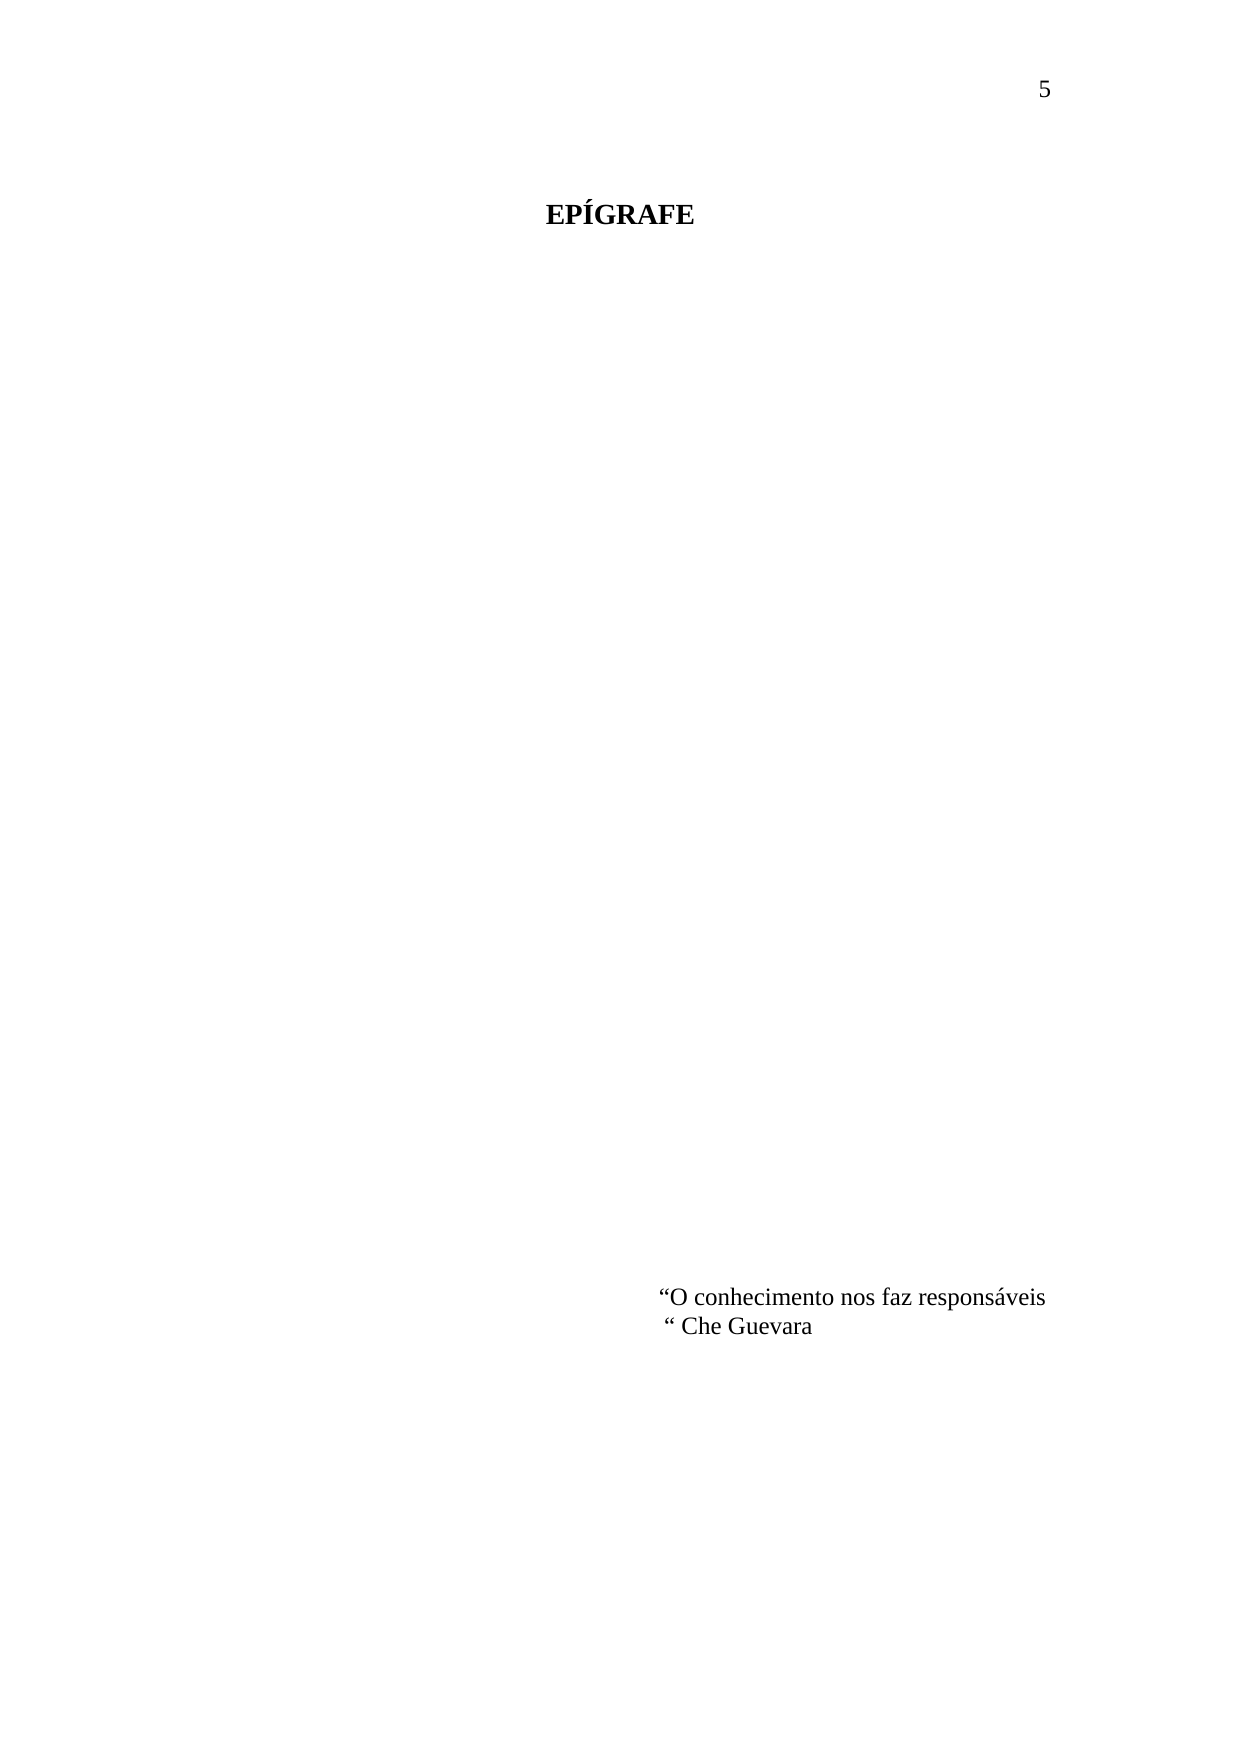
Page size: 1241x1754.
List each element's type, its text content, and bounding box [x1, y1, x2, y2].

text “O conhecimento nos faz responsáveis “ Che Guevara [658, 1282, 1063, 1340]
subtitle EPÍGRAFE [178, 197, 1062, 230]
